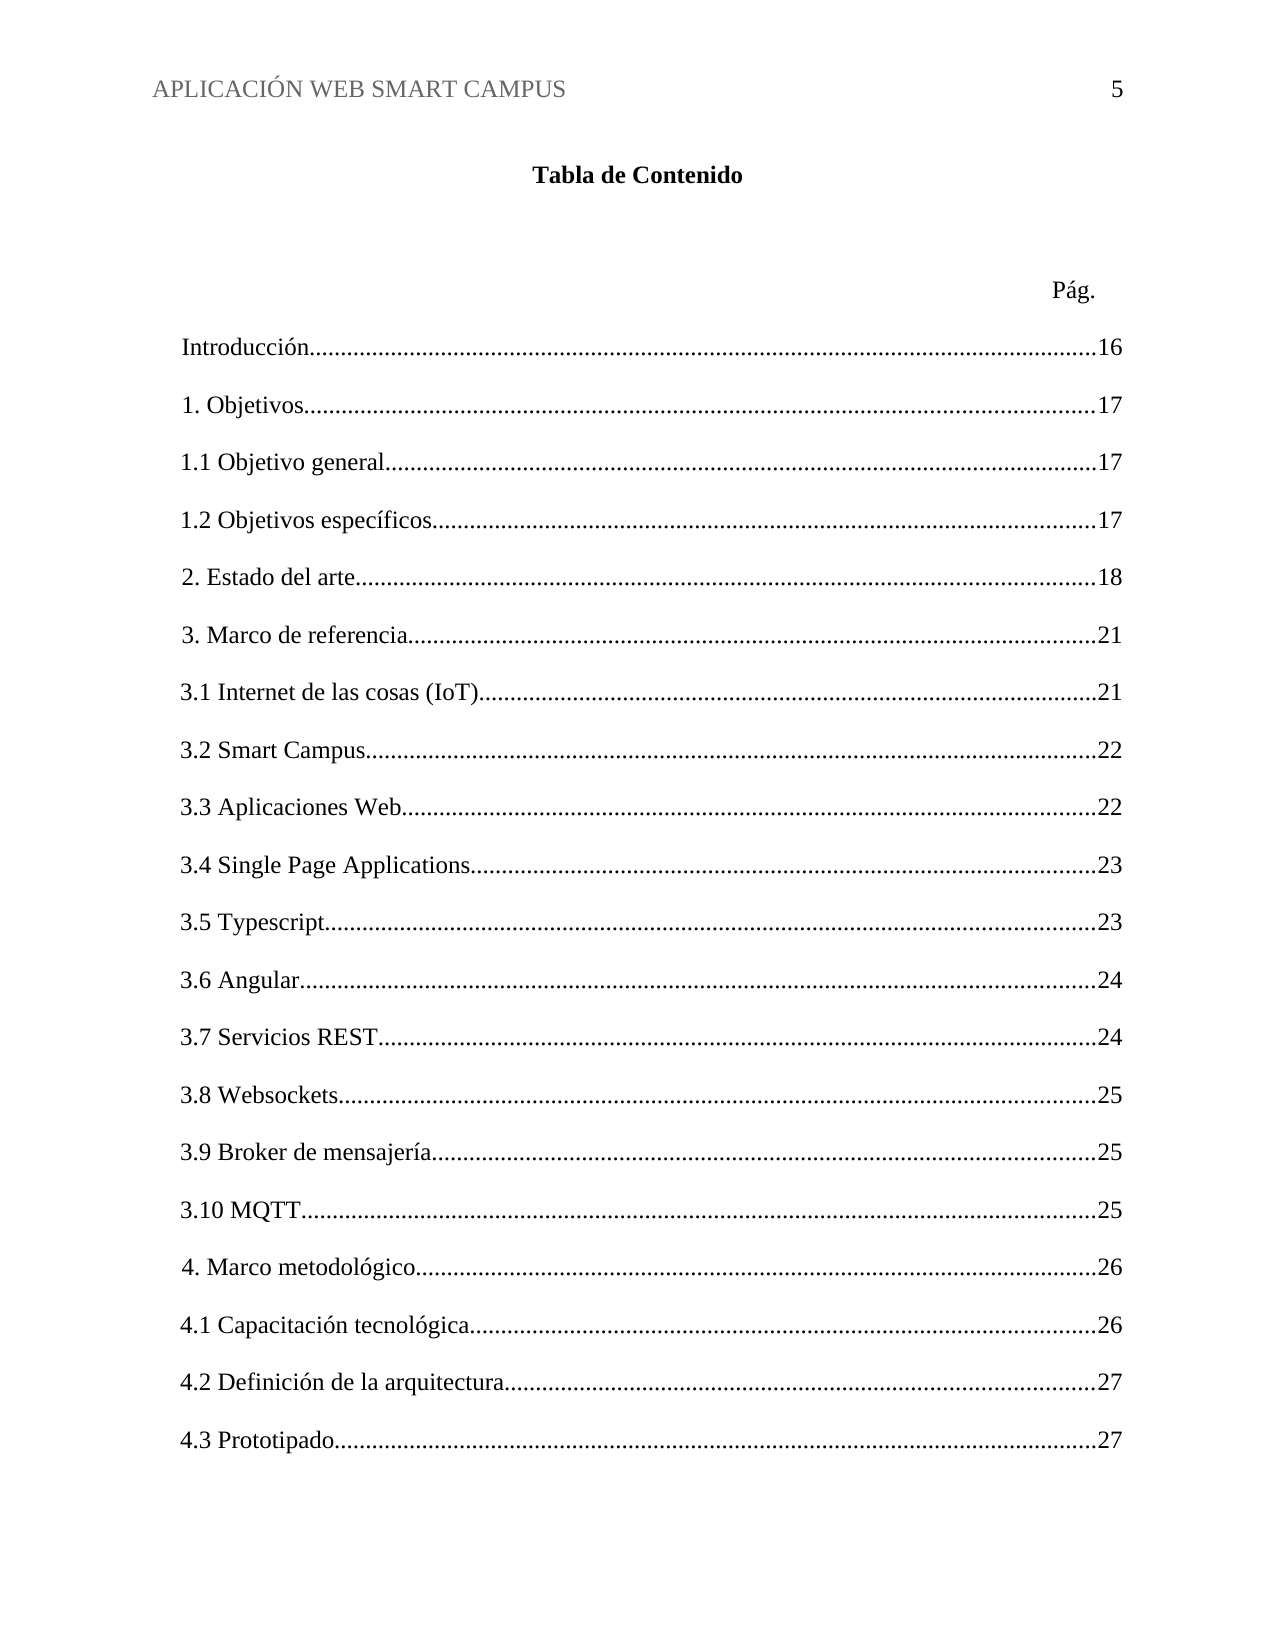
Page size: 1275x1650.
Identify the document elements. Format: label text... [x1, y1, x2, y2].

text 3.7 Servicios REST 24 [177, 1022, 1123, 1051]
text 3.3 Aplicaciones Web 22 [177, 792, 1123, 821]
text 3. Marco de referencia 21 [152, 620, 1123, 649]
text 3.5 Typescript 23 [177, 907, 1123, 936]
text Tabla de Contenido [152, 160, 1123, 189]
text 2. Estado del arte 18 [152, 562, 1123, 591]
text 4. Marco metodológico 26 [152, 1252, 1123, 1281]
text 3.2 Smart Campus 22 [177, 735, 1123, 764]
text Pág. [152, 275, 1123, 304]
text 3.9 Broker de mensajería 25 [177, 1137, 1123, 1166]
text 4.3 Prototipado 27 [177, 1425, 1123, 1454]
text 3.10 MQTT 25 [177, 1195, 1123, 1224]
text 1. Objetivos 17 [152, 390, 1123, 419]
text 3.4 Single Page Applications 23 [177, 850, 1123, 879]
text 3.6 Angular 24 [177, 965, 1123, 994]
text Introducción 16 [152, 332, 1123, 361]
text 1.1 Objetivo general 17 [177, 447, 1123, 476]
text 4.2 Definición de la arquitectura 27 [177, 1367, 1123, 1396]
text 3.8 Websockets 25 [177, 1080, 1123, 1109]
text 1.2 Objetivos específicos 17 [177, 505, 1123, 534]
text 3.1 Internet de las cosas (IoT) 21 [177, 677, 1123, 706]
text 4.1 Capacitación tecnológica 26 [177, 1310, 1123, 1339]
